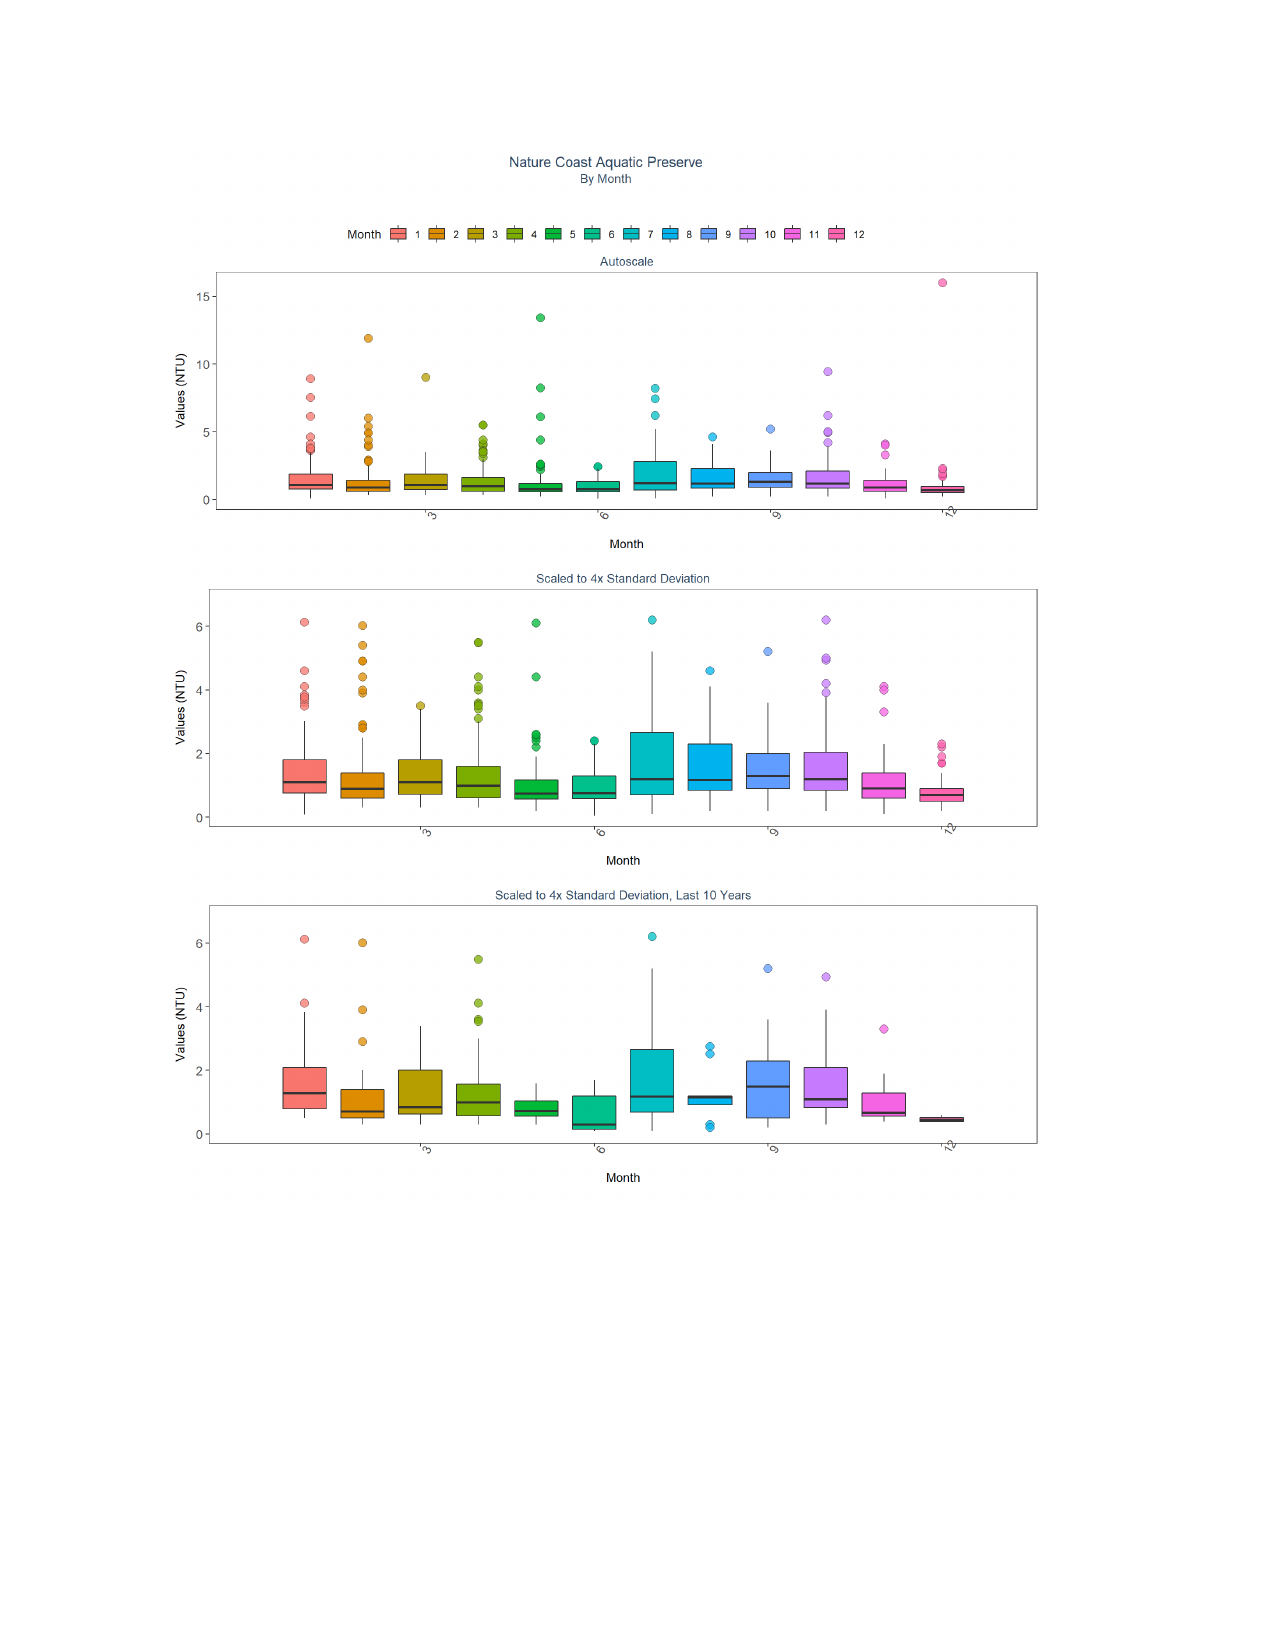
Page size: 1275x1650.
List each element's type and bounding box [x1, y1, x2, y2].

picture [168, 150, 1044, 1200]
